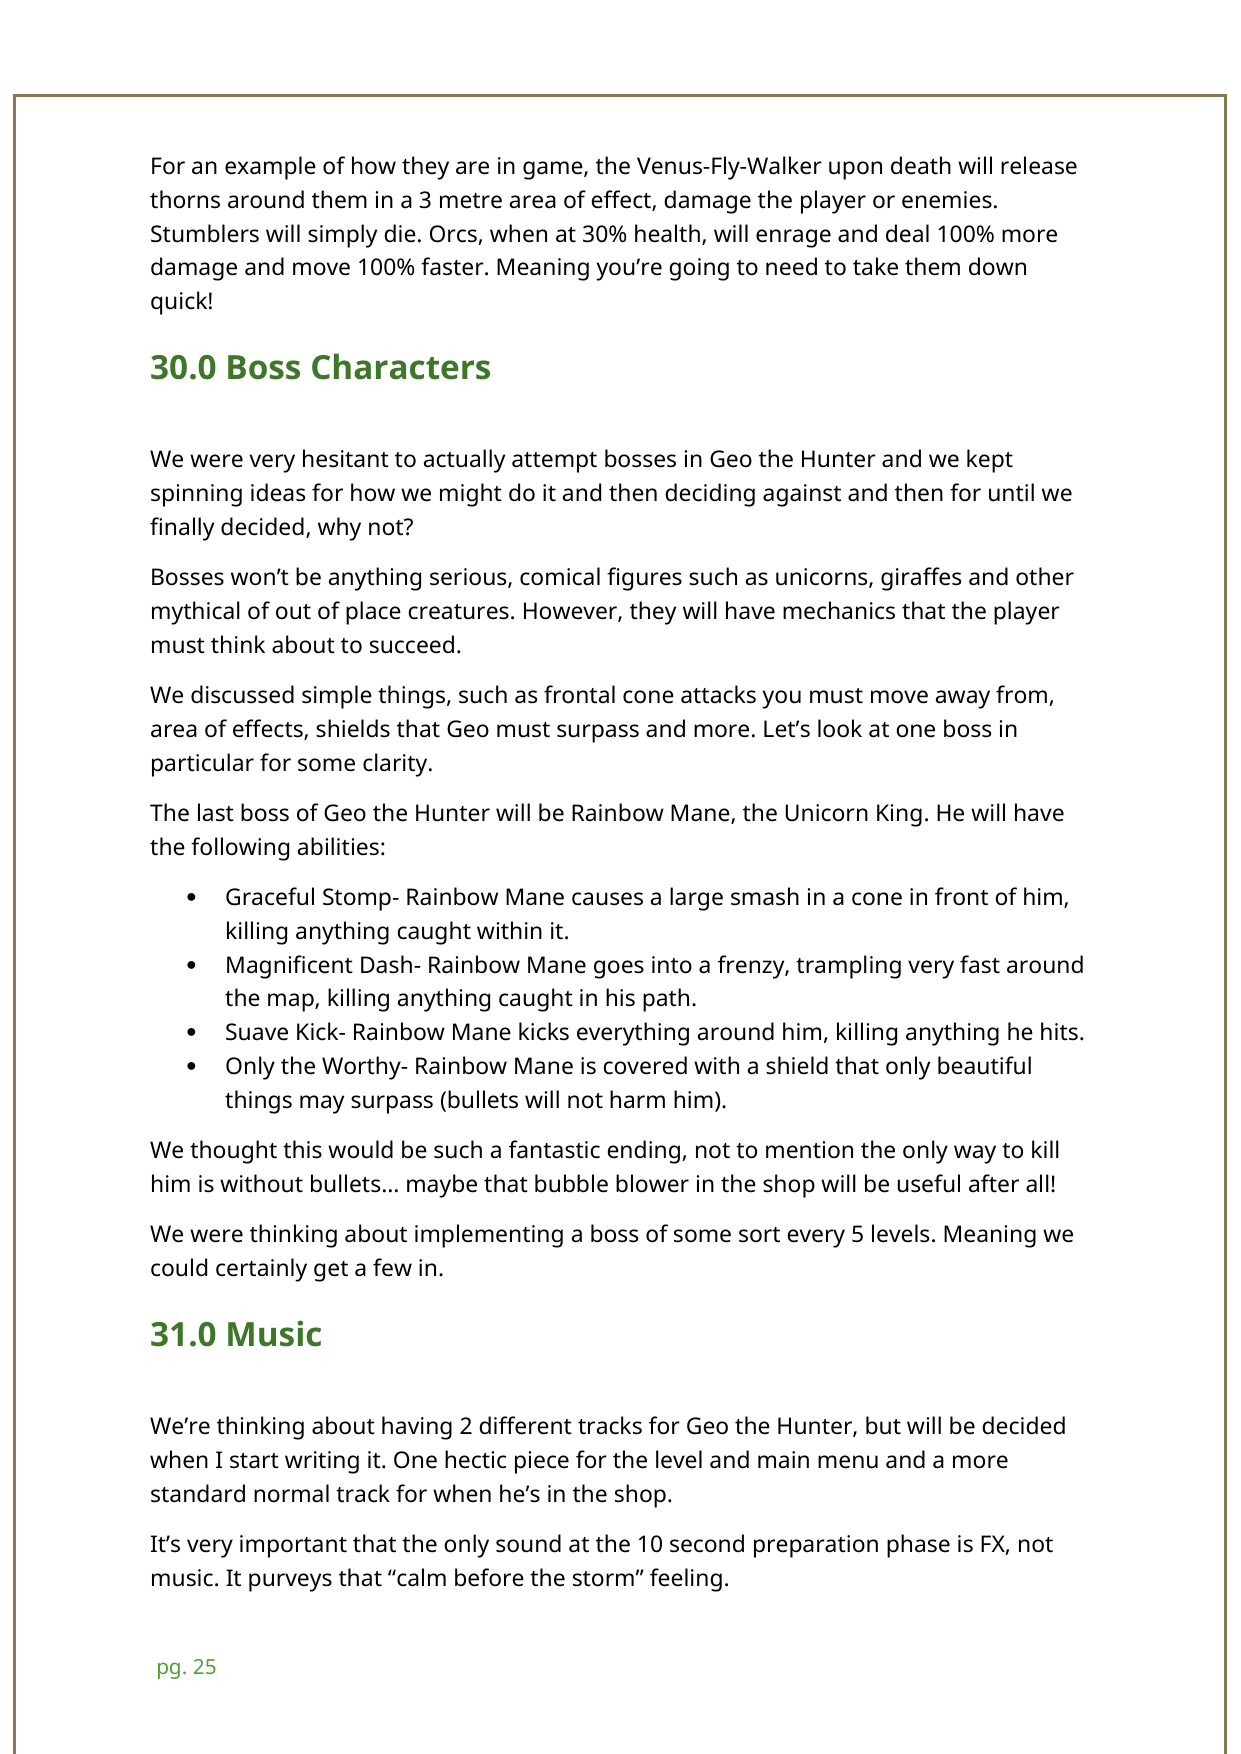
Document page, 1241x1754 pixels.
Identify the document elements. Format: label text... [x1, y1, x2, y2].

text We were thinking about implementing a boss of some sort every 5 levels. Meaning we could certainly get a few in. [150, 1218, 1090, 1283]
list Magnificent Dash- Rainbow Mane goes into a frenzy, trampling very fast around the map, killing anything caught in his path. [187, 948, 1090, 1013]
list Only the Worthy- Rainbow Mane is covered with a shield that only beautiful things may surpass (bullets will not harm him). [187, 1050, 1090, 1115]
subtitle 31.0 Music [150, 1311, 1090, 1356]
text The last boss of Geo the Hunter will be Rainbow Mane, the Unicorn King. He will have the following abilities: [150, 797, 1090, 862]
text We were very hesitant to actually attempt bosses in Geo the Hunter and we kept spinning ideas for how we might do it and then deciding against and then for until we finally decided, why not? [150, 443, 1090, 542]
text For an example of how they are in game, the Venus-Fly-Walker upon death will release thorns around them in a 3 metre area of effect, damage the player or enemies. Stumblers will simply die. Orcs, when at 30% health, will enrage and deal 100% more damage and move 100% faster. Meaning you’re going to need to take them down quick! [150, 150, 1090, 316]
text It’s very important that the only sound at the 10 second preparation phase is FX, not music. It purveys that “calm before the storm” feeling. [150, 1528, 1090, 1593]
list Suave Kick- Rainbow Mane kicks everything around him, killing anything he hits. [187, 1016, 1090, 1047]
subtitle 30.0 Boss Characters [150, 344, 1090, 389]
text We discussed simple things, such as frontal cone attacks you must move away from, area of effects, shields that Geo must surpass and more. Let’s look at one boss in particular for some clarity. [150, 679, 1090, 778]
list Graceful Stomp- Rainbow Mane causes a large smash in a cone in front of him, killing anything caught within it. [187, 881, 1090, 946]
text We’re thinking about having 2 different tracks for Geo the Hunter, but will be decided when I start writing it. One hectic piece for the level and main menu and a more standard normal track for when he’s in the shop. [150, 1410, 1090, 1509]
text We thought this would be such a fantastic ending, not to mention the only way to kill him is without bullets… maybe that bubble blower in the shop will be useful after all! [150, 1134, 1090, 1199]
text Bosses won’t be anything serious, comical figures such as unicorns, giraffes and other mythical of out of place creatures. However, they will have mechanics that the player must think about to succeed. [150, 561, 1090, 660]
